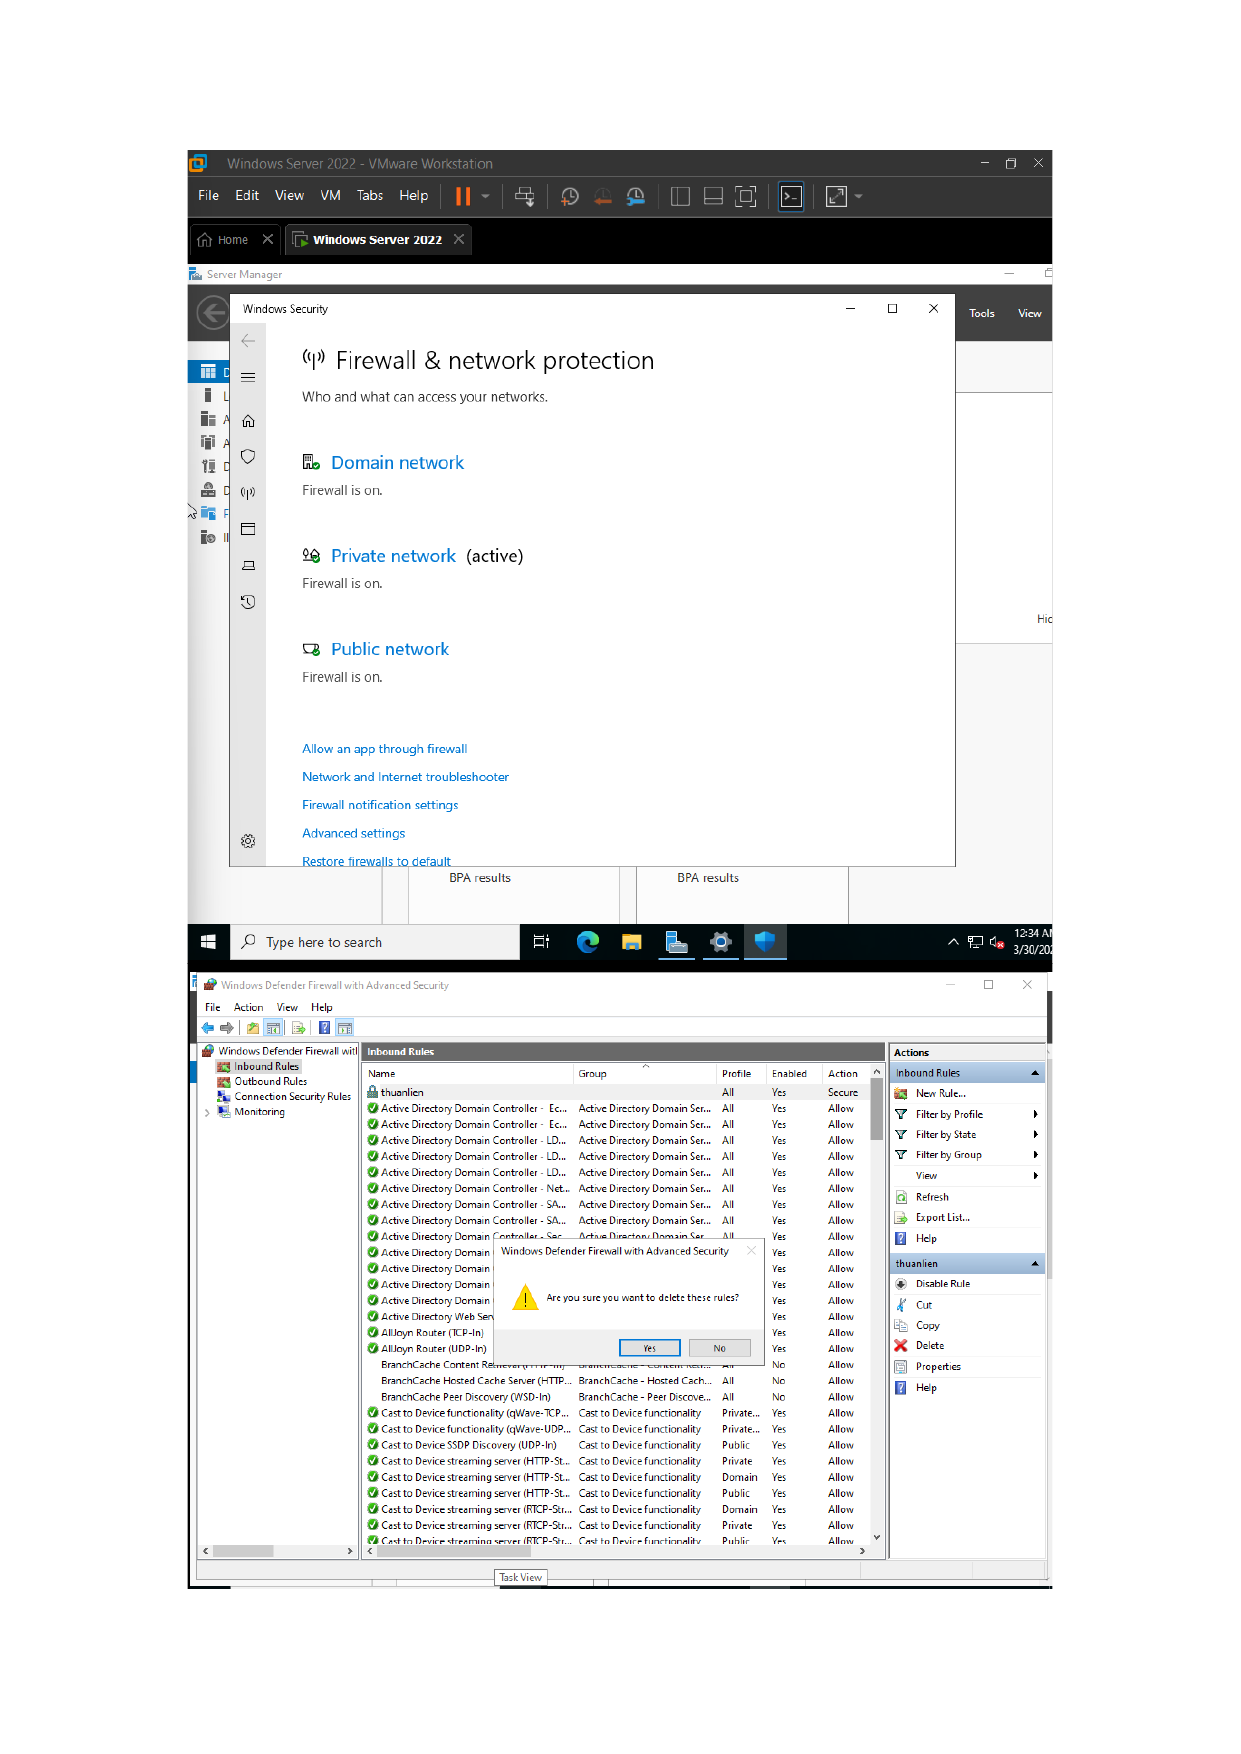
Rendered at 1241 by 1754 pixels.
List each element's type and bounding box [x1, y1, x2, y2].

picture [187, 150, 1053, 1589]
